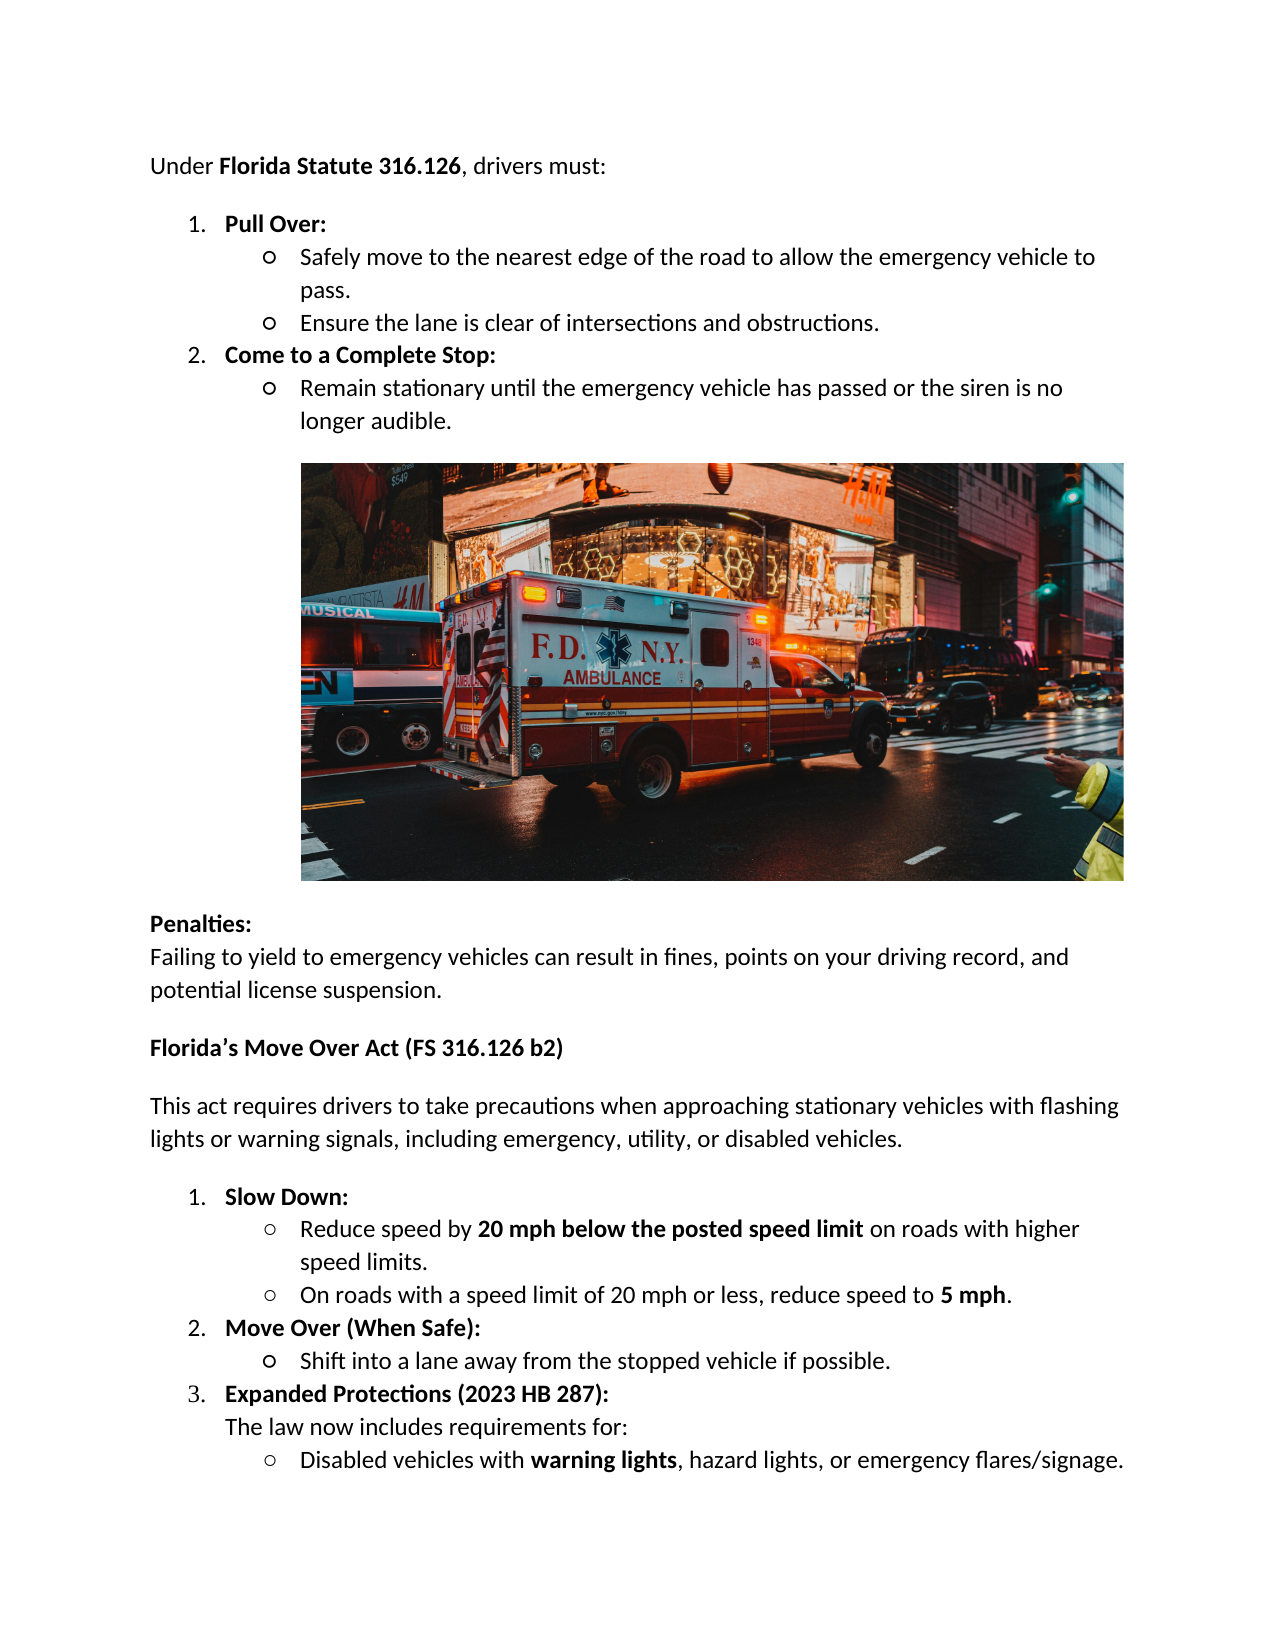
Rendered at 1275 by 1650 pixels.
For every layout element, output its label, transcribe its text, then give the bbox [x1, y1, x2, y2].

list Shift into a lane away from the stopped vehicle if possible. [262, 1345, 1125, 1376]
picture [301, 463, 1124, 881]
list Slow Down: [187, 1181, 1125, 1211]
list Expanded Protections (2023 HB 287): The law now includes requirements for: [187, 1378, 1125, 1442]
list Remain stationary until the emergency vehicle has passed or the siren is no longer audible. [262, 372, 1125, 436]
text Penalties: Failing to yield to emergency vehicles can result in fines, points on your driving record, and potential license suspension. [150, 908, 1125, 1004]
list Disabled vehicles with warning lights, hazard lights, or emergency flares/signage. [262, 1444, 1125, 1474]
subtitle Florida’s Move Over Act (FS 316.126 b2) [150, 1032, 1125, 1062]
text This act requires drivers to take precautions when approaching stationary vehicles with flashing lights or warning signals, including emergency, utility, or disabled vehicles. [150, 1090, 1125, 1153]
list Pull Over: [187, 208, 1125, 238]
list On roads with a speed limit of 20 mph or less, reduce speed to 5 mph. [262, 1279, 1125, 1310]
list Ensure the lane is clear of intersections and obstructions. [262, 307, 1125, 337]
list Safely move to the nearest edge of the road to allow the emergency vehicle to pass. [262, 241, 1125, 304]
list Move Over (When Safe): [187, 1312, 1125, 1343]
text Under Florida Statute 316.126, drivers must: [150, 150, 1125, 181]
list Reduce speed by 20 mph below the posted speed limit on roads with higher speed limits. [262, 1213, 1125, 1277]
list Come to a Complete Stop: [187, 339, 1125, 370]
